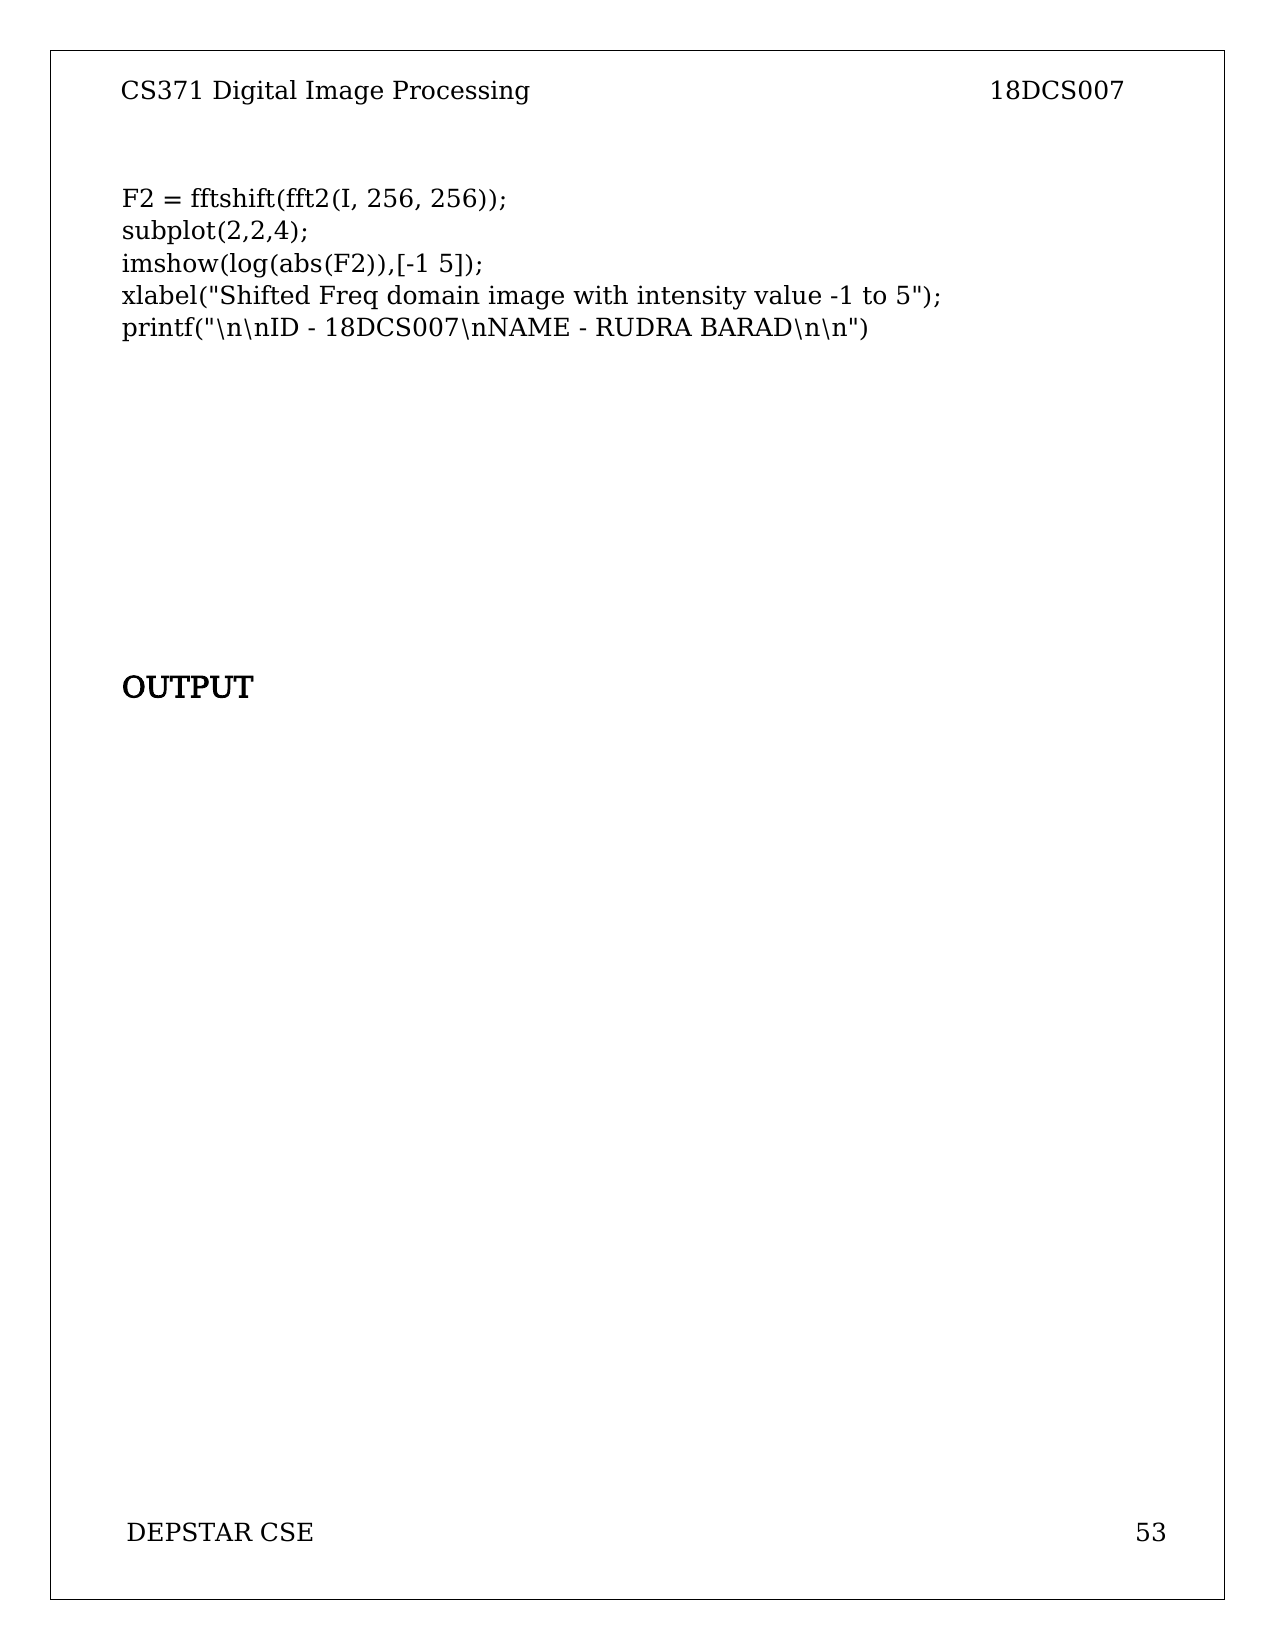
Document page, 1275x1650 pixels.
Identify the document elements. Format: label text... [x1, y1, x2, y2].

text printf("\n\nID - 18DCS007\nNAME - RUDRA BARAD\n\n") [122, 312, 1167, 342]
text xlabel("Shifted Freq domain image with intensity value -1 to 5"); [122, 279, 1167, 309]
text imshow(log(abs(F2)),[-1 5]); [122, 247, 1167, 277]
text OUTPUT [122, 668, 1167, 703]
text F2 = fftshift(fft2(I, 256, 256)); [122, 182, 1167, 212]
text subplot(2,2,4); [122, 215, 1167, 245]
